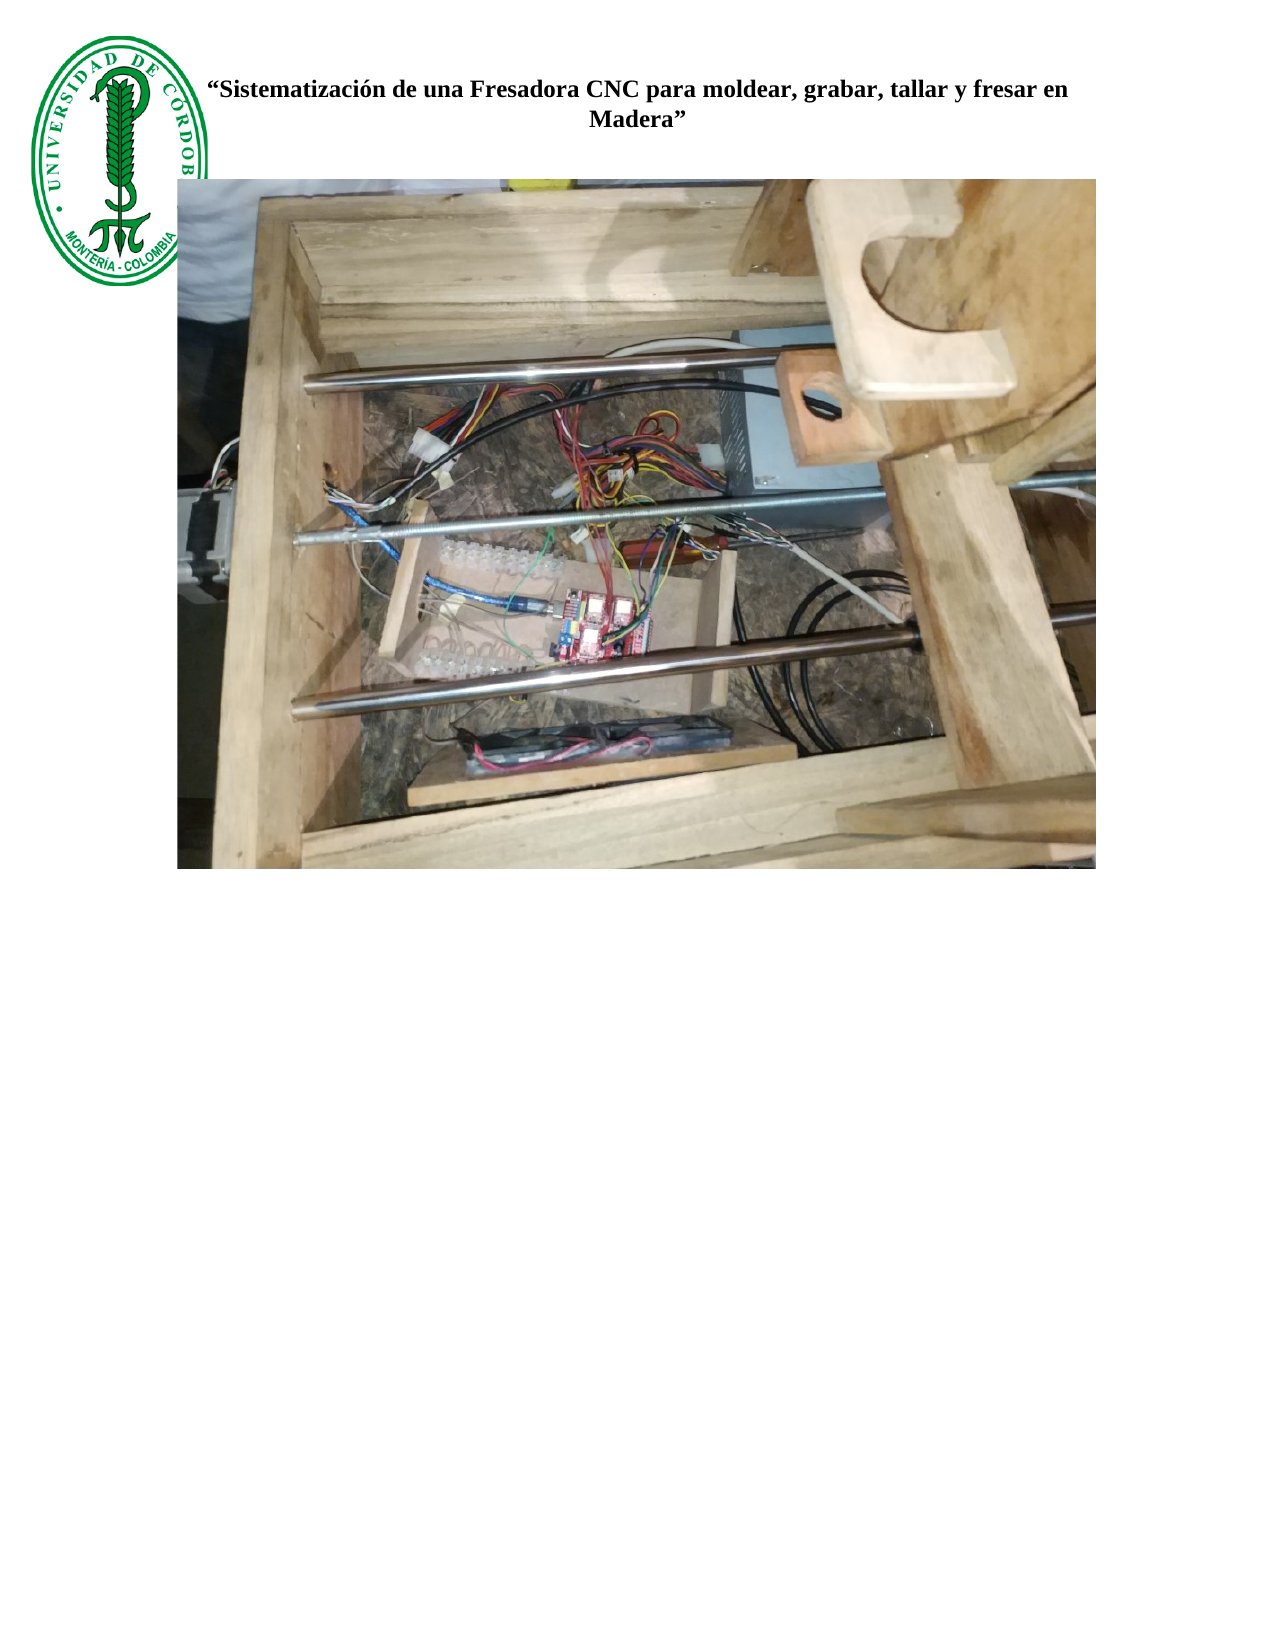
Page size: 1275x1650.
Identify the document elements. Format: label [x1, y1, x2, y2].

picture [31, 36, 1096, 869]
